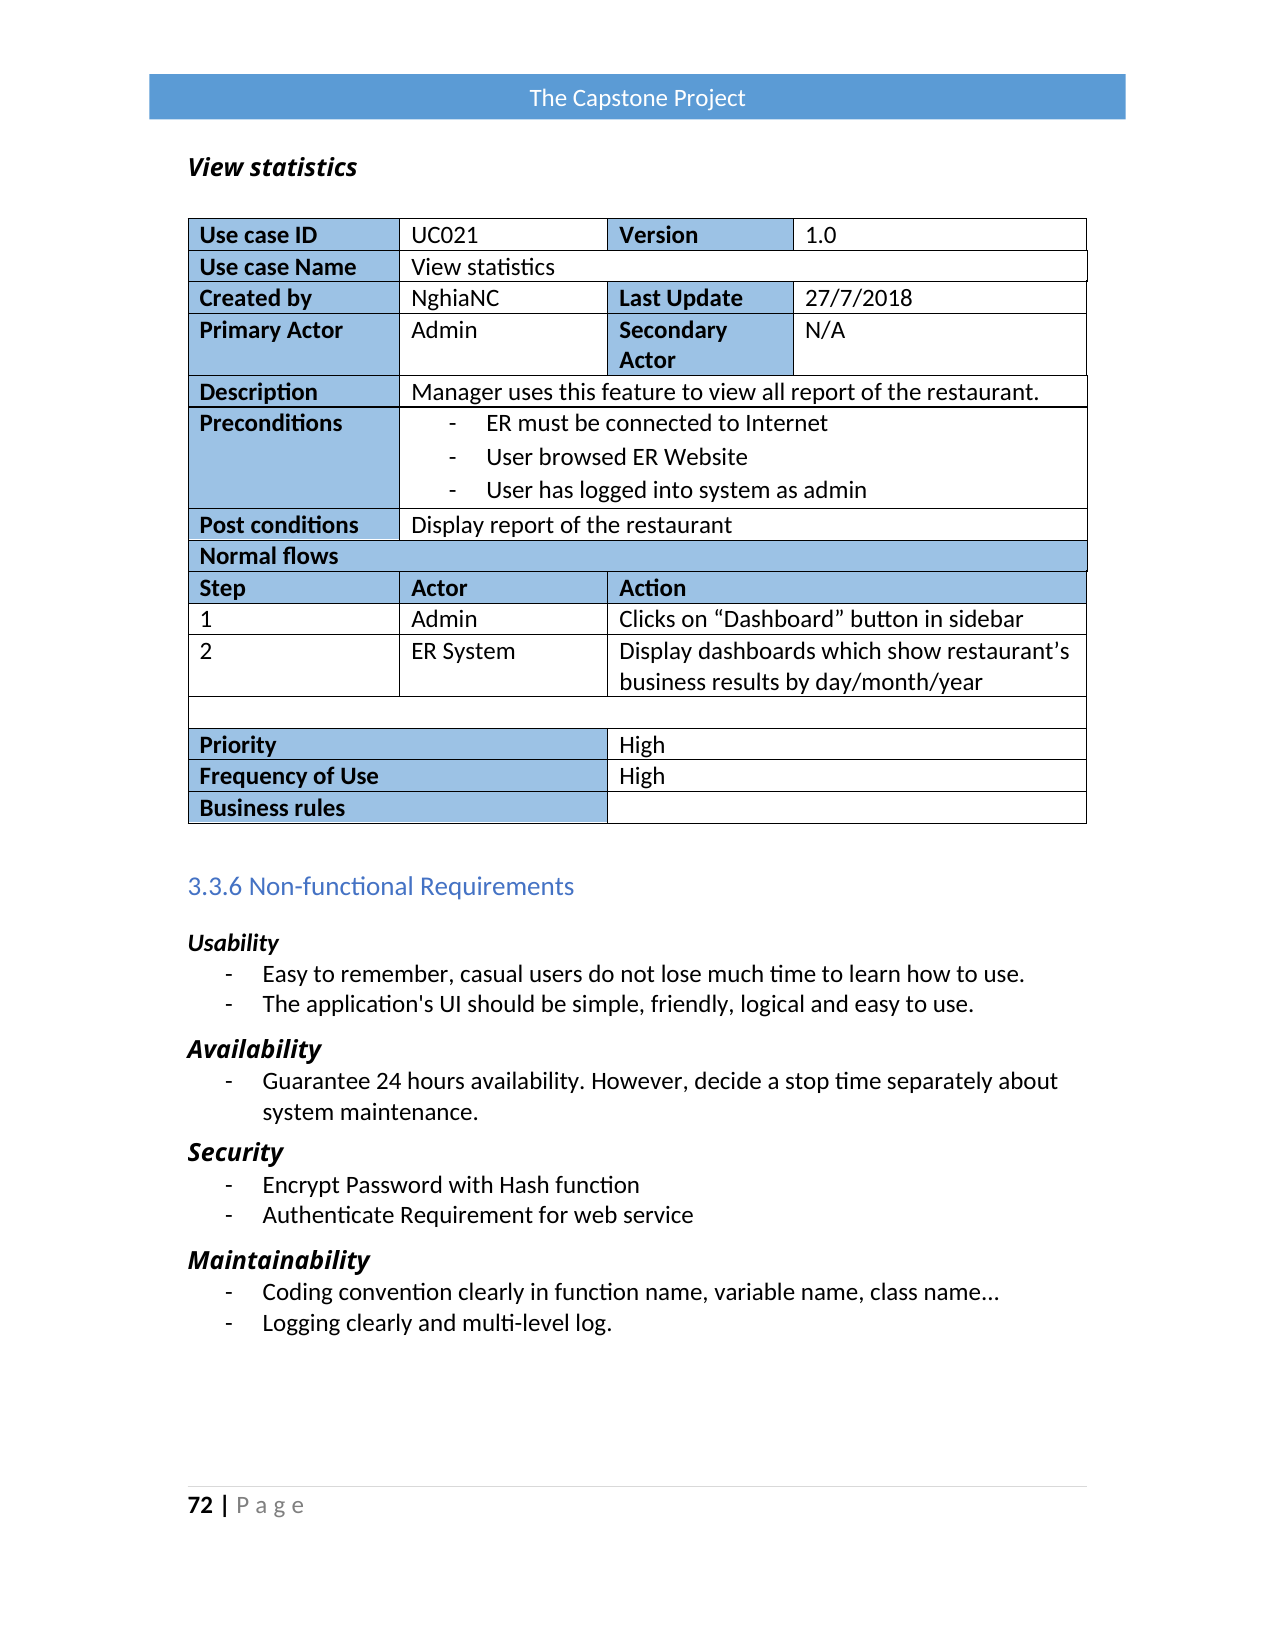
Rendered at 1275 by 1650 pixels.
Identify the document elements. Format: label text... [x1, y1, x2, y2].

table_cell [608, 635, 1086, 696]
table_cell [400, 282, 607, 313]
subtitle Non-functional Requirements [187, 869, 1087, 903]
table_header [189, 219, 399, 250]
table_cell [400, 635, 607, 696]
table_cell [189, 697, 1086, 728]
subtitle Maintainability [187, 1242, 1087, 1277]
subtitle Usability [187, 927, 1087, 958]
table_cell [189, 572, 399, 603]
list Guarantee 24 hours availability. However, decide a stop time separately about system maintenance. [225, 1066, 1087, 1127]
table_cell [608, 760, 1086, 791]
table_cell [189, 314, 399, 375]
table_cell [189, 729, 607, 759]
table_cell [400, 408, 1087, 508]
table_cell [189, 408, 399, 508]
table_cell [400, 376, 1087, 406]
subtitle View statistics [187, 150, 1087, 218]
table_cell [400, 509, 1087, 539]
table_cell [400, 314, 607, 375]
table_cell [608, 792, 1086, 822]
subtitle Availability [187, 1031, 1087, 1066]
list Easy to remember, casual users do not lose much time to learn how to use. [225, 958, 1087, 988]
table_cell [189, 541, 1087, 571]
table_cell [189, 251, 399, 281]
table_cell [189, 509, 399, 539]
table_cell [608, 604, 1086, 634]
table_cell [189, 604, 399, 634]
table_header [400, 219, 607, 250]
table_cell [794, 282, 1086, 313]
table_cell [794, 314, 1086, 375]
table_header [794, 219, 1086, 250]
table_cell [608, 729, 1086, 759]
subtitle Security [187, 1135, 1087, 1169]
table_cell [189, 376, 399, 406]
list Authenticate Requirement for web service [225, 1199, 1087, 1230]
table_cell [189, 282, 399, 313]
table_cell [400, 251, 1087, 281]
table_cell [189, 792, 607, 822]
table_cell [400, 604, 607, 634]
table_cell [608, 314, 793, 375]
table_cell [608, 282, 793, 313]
list Encrypt Password with Hash function [225, 1169, 1087, 1199]
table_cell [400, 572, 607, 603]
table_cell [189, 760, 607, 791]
list Logging clearly and multi-level log. [225, 1307, 1087, 1338]
list Coding convention clearly in function name, variable name, class name... [225, 1277, 1087, 1307]
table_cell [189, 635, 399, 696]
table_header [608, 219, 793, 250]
list The application's UI should be simple, friendly, logical and easy to use. [225, 988, 1087, 1019]
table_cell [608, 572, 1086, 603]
